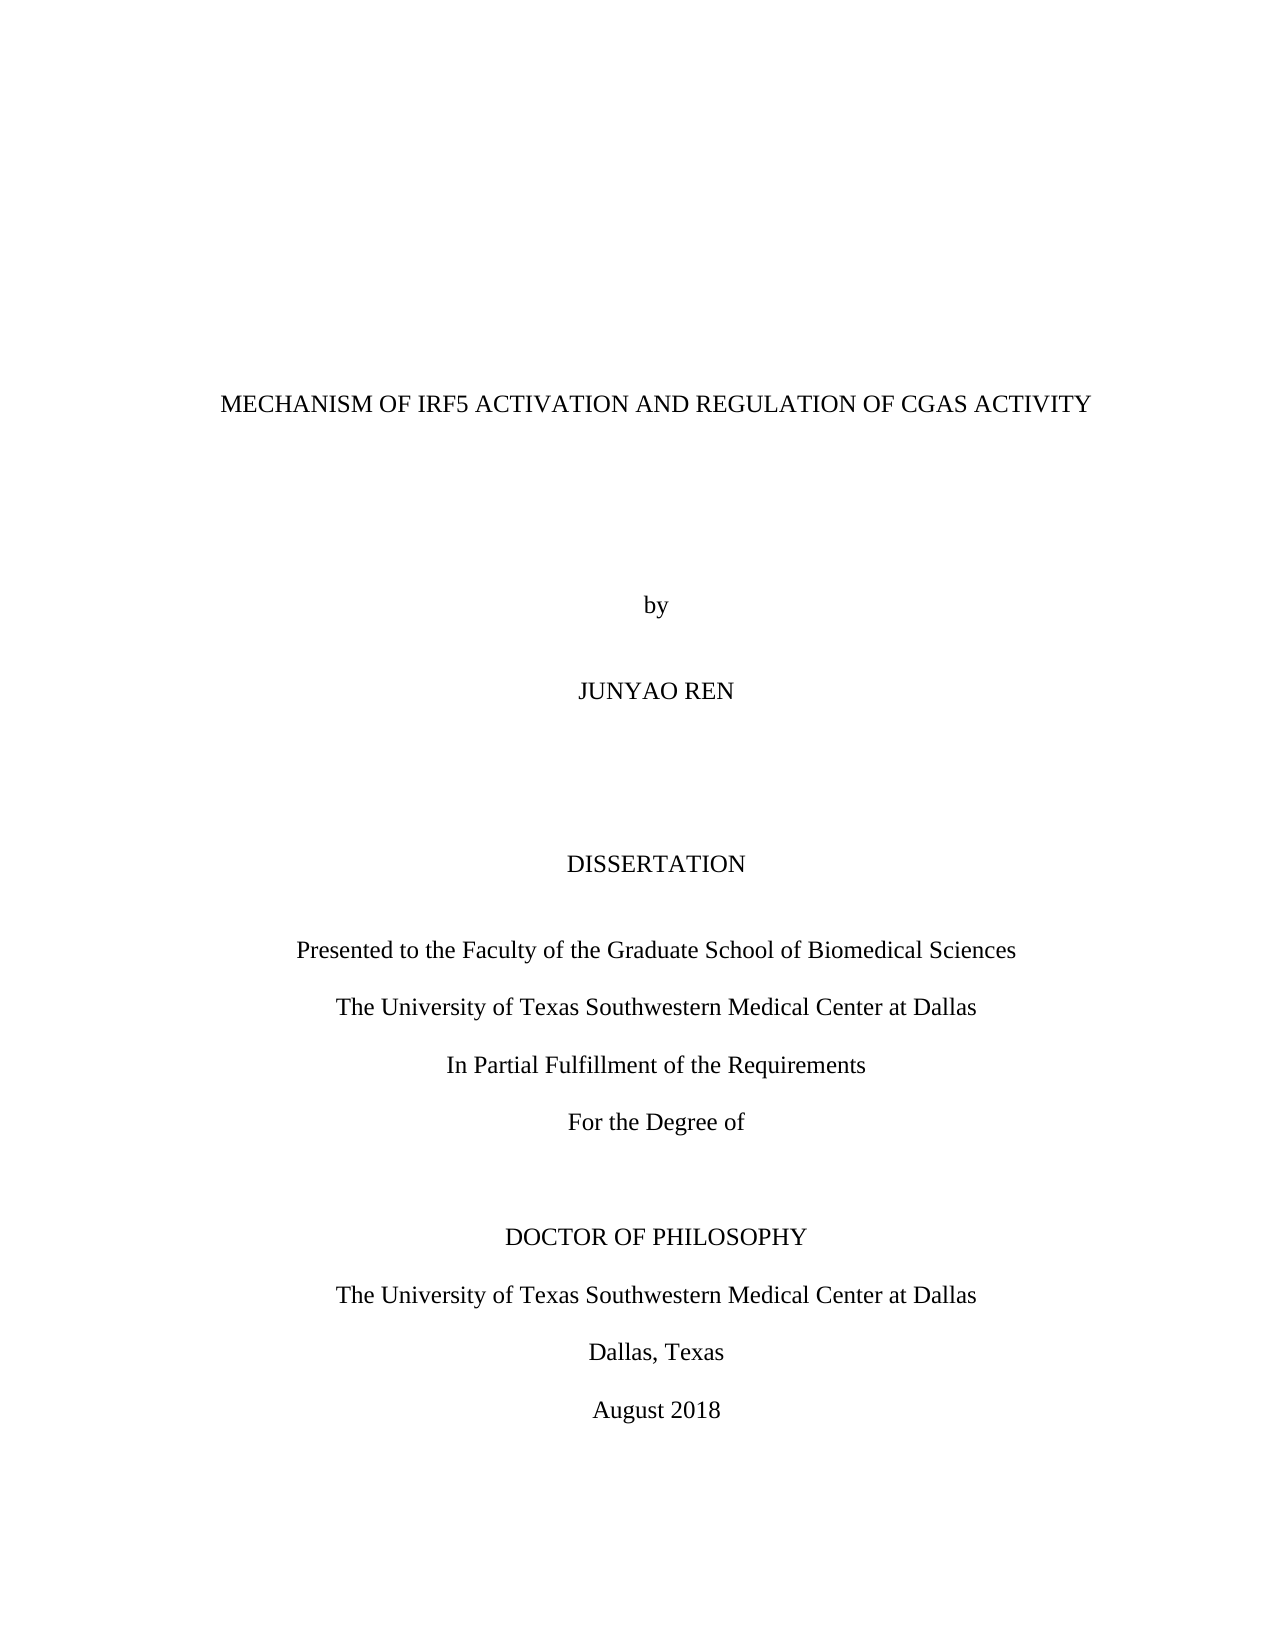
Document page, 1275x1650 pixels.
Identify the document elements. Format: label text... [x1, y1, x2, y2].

text Junyao ren [187, 676, 1125, 705]
text For the Degree of [187, 1107, 1125, 1136]
text Doctor of Philosophy [187, 1222, 1125, 1251]
text MECHANISM OF IRF5 ACTIVATION AND REGULATION OF Cgas activity [187, 389, 1125, 417]
text In Partial Fulfillment of the Requirements [187, 1050, 1125, 1079]
text Presented to the Faculty of the of Biomedical Sciences [187, 935, 1125, 964]
text August 2018 [187, 1395, 1125, 1424]
text The of Southwestern at [187, 992, 1125, 1021]
text by [187, 590, 1125, 619]
text The of Southwestern at [187, 1280, 1125, 1309]
text Dissertation [187, 849, 1125, 877]
